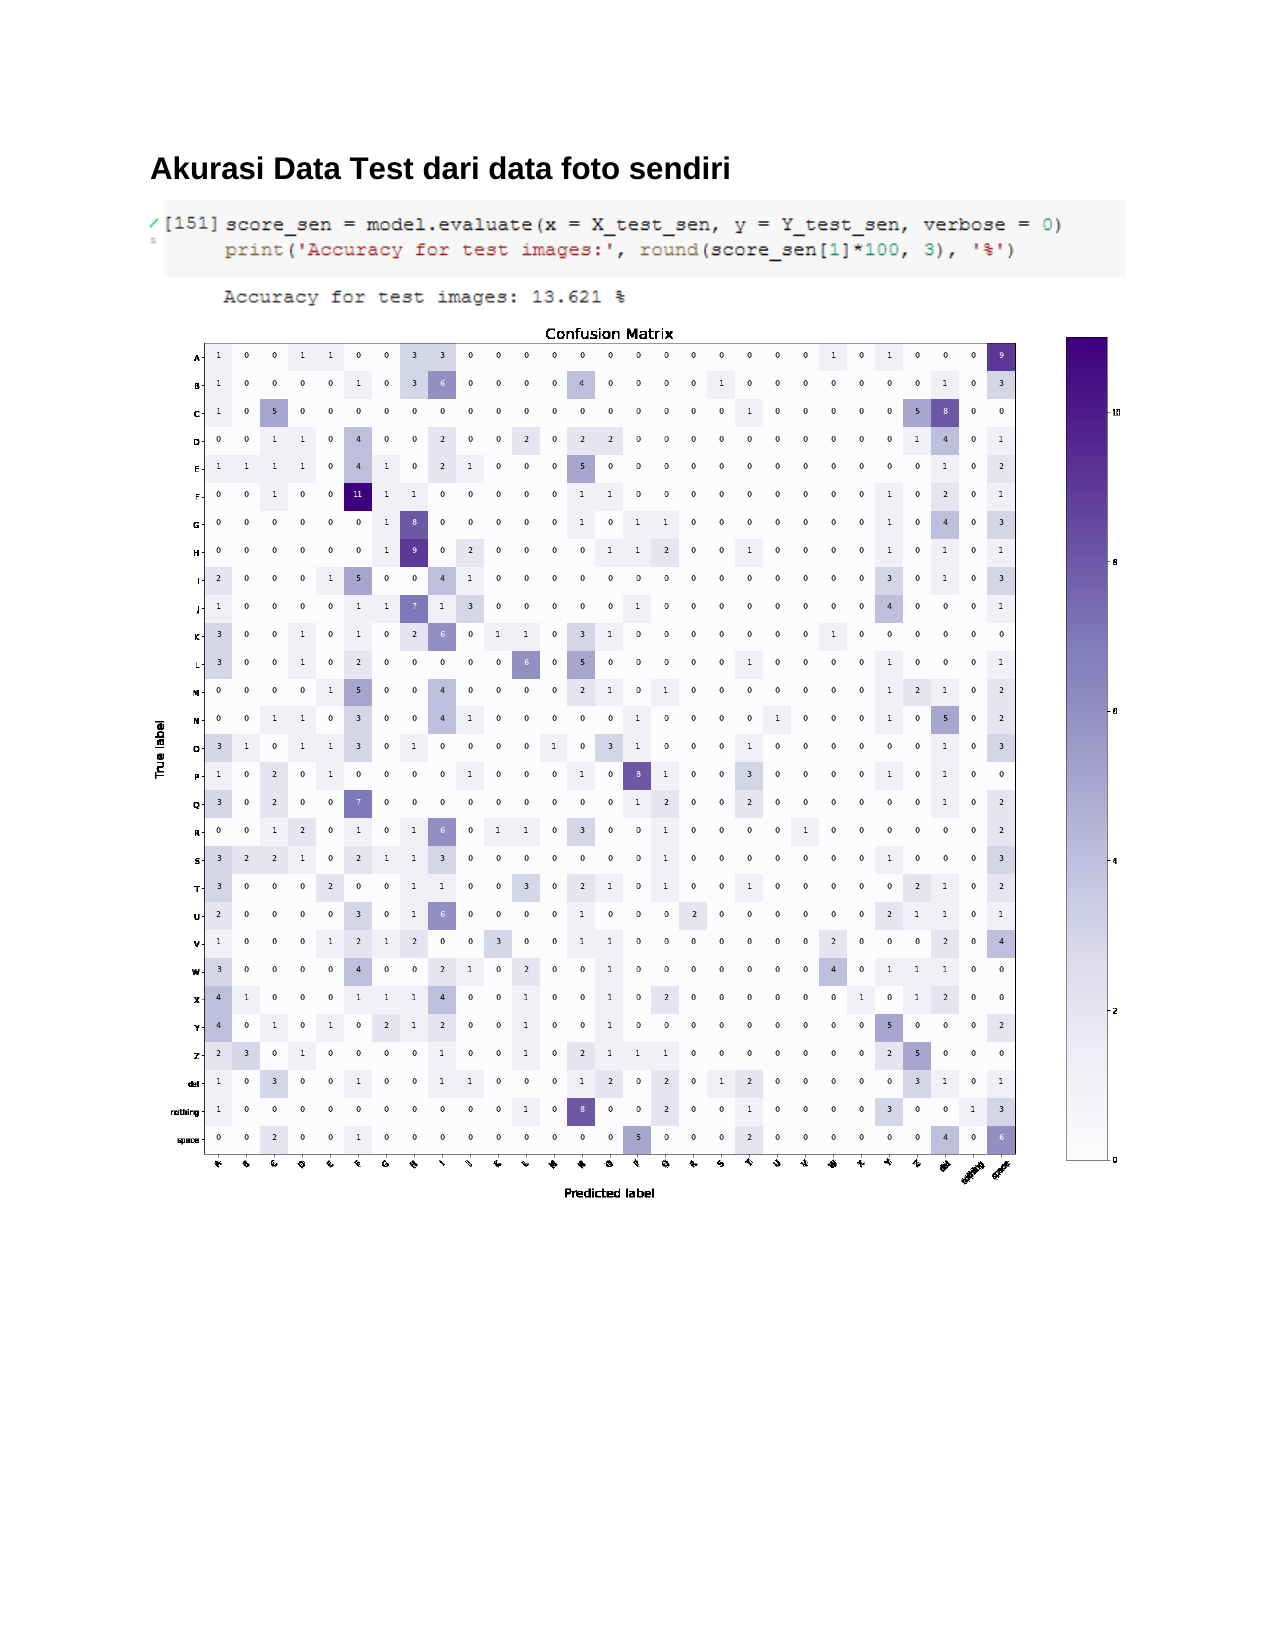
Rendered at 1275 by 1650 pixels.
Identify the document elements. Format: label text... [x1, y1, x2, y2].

text Akurasi Data Test dari data foto sendiri [150, 150, 1125, 189]
picture [150, 189, 1125, 319]
picture [150, 322, 1125, 1204]
